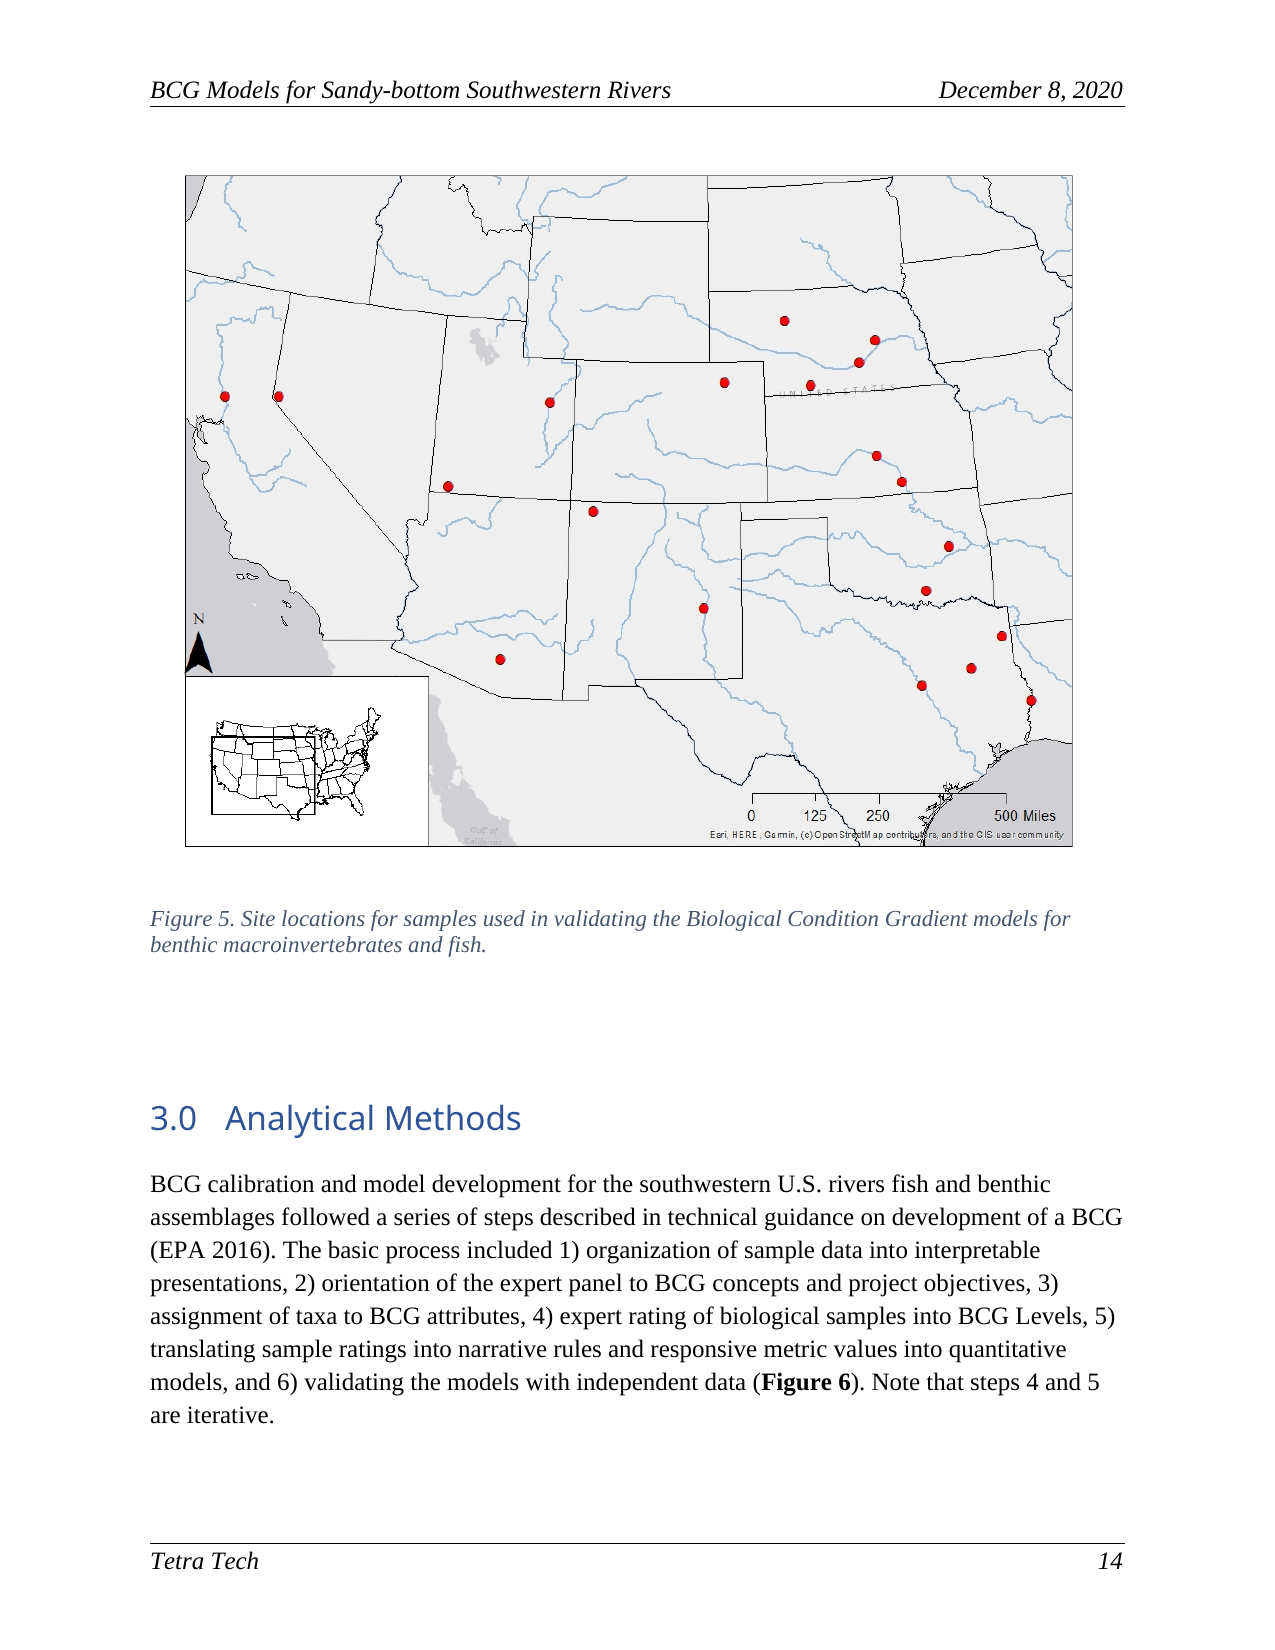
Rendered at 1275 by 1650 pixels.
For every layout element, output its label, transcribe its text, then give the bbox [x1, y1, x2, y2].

subtitle 3.0 Analytical Methods [150, 1094, 1125, 1140]
text BCG calibration and model development for the southwestern U.S. rivers fish and benthic assemblages followed a series of steps described in technical guidance on development of a BCG (EPA 2016). The basic process included 1) organization of sample data into interpretable presentations, 2) orientation of the expert panel to BCG concepts and project objectives, 3) assignment of taxa to BCG attributes, 4) expert rating of biological samples into BCG Levels, 5) translating sample ratings into narrative rules and responsive metric values into quantitative models, and 6) validating the models with independent data (Figure 6). Note that steps 4 and 5 are iterative. [150, 1169, 1125, 1428]
picture [150, 150, 1106, 889]
